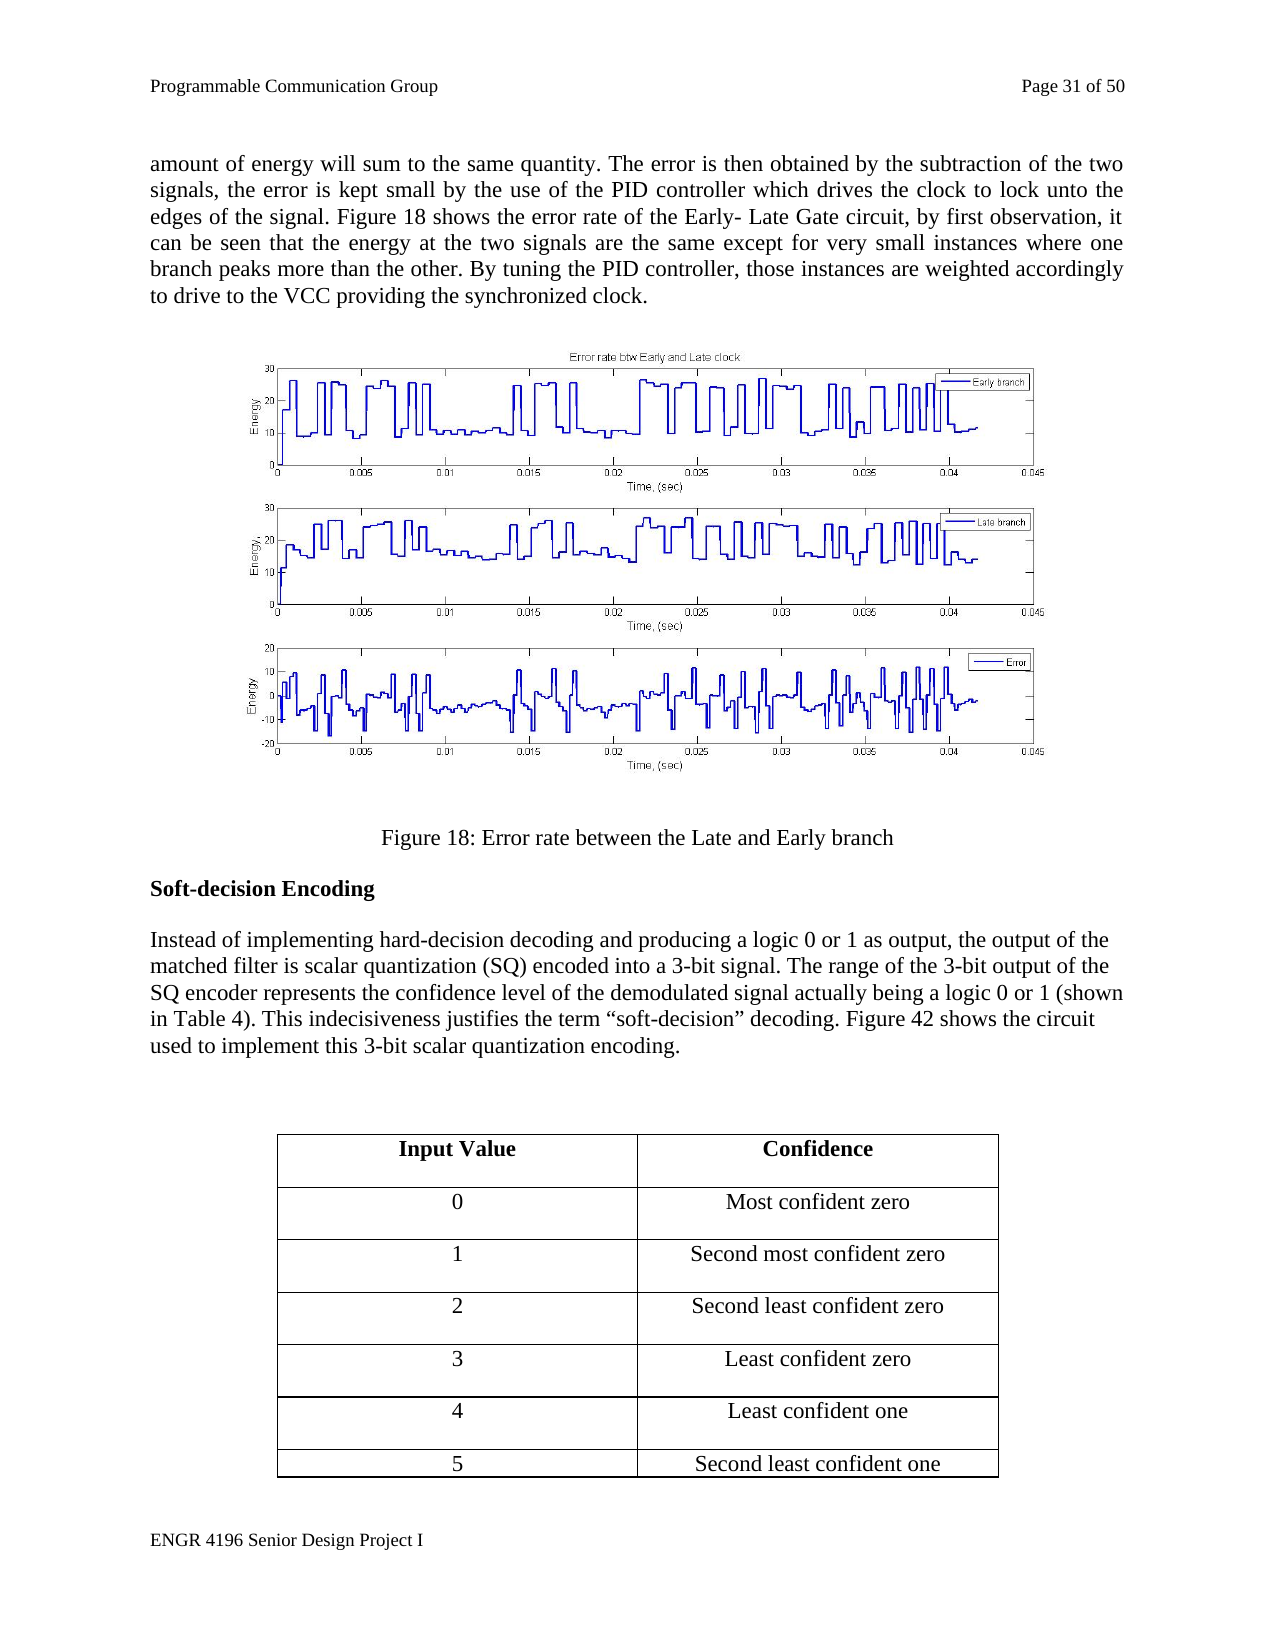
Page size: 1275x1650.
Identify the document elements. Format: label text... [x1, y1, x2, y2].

table_cell 1 [278, 1240, 637, 1292]
table_cell 5 [278, 1450, 637, 1476]
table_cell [638, 1450, 998, 1476]
picture [150, 333, 1125, 799]
text Soft-decision Encoding [150, 875, 1125, 901]
table_cell Most confident zero [638, 1188, 998, 1239]
table_cell Second most confident zero [638, 1240, 998, 1292]
table_cell Second least confident zero [638, 1293, 998, 1344]
text Instead of implementing hard-decision decoding and producing a logic 0 or 1 as output, the output of the matched filter is scalar quantization (SQ) encoded into a 3-bit signal. The range of the 3-bit output of the SQ encoder represents the confidence level of the demodulated signal actually being a logic 0 or 1 (shown in Table 4). This indecisiveness justifies the term “soft-decision” decoding. Figure 42 shows the circuit used to implement this 3-bit scalar quantization encoding. [150, 926, 1125, 1058]
table_cell 0 [278, 1188, 637, 1239]
table_cell Least confident zero [638, 1345, 998, 1396]
text Figure 18: Error rate between the Late and Early branch [150, 823, 1125, 850]
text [150, 150, 1125, 308]
table_cell 2 [278, 1293, 637, 1344]
table_cell Least confident one [638, 1398, 998, 1449]
table_cell 3 [278, 1345, 637, 1396]
table_cell 4 [278, 1398, 637, 1449]
table_header Input Value [278, 1135, 637, 1187]
table_header Confidence [638, 1135, 998, 1187]
